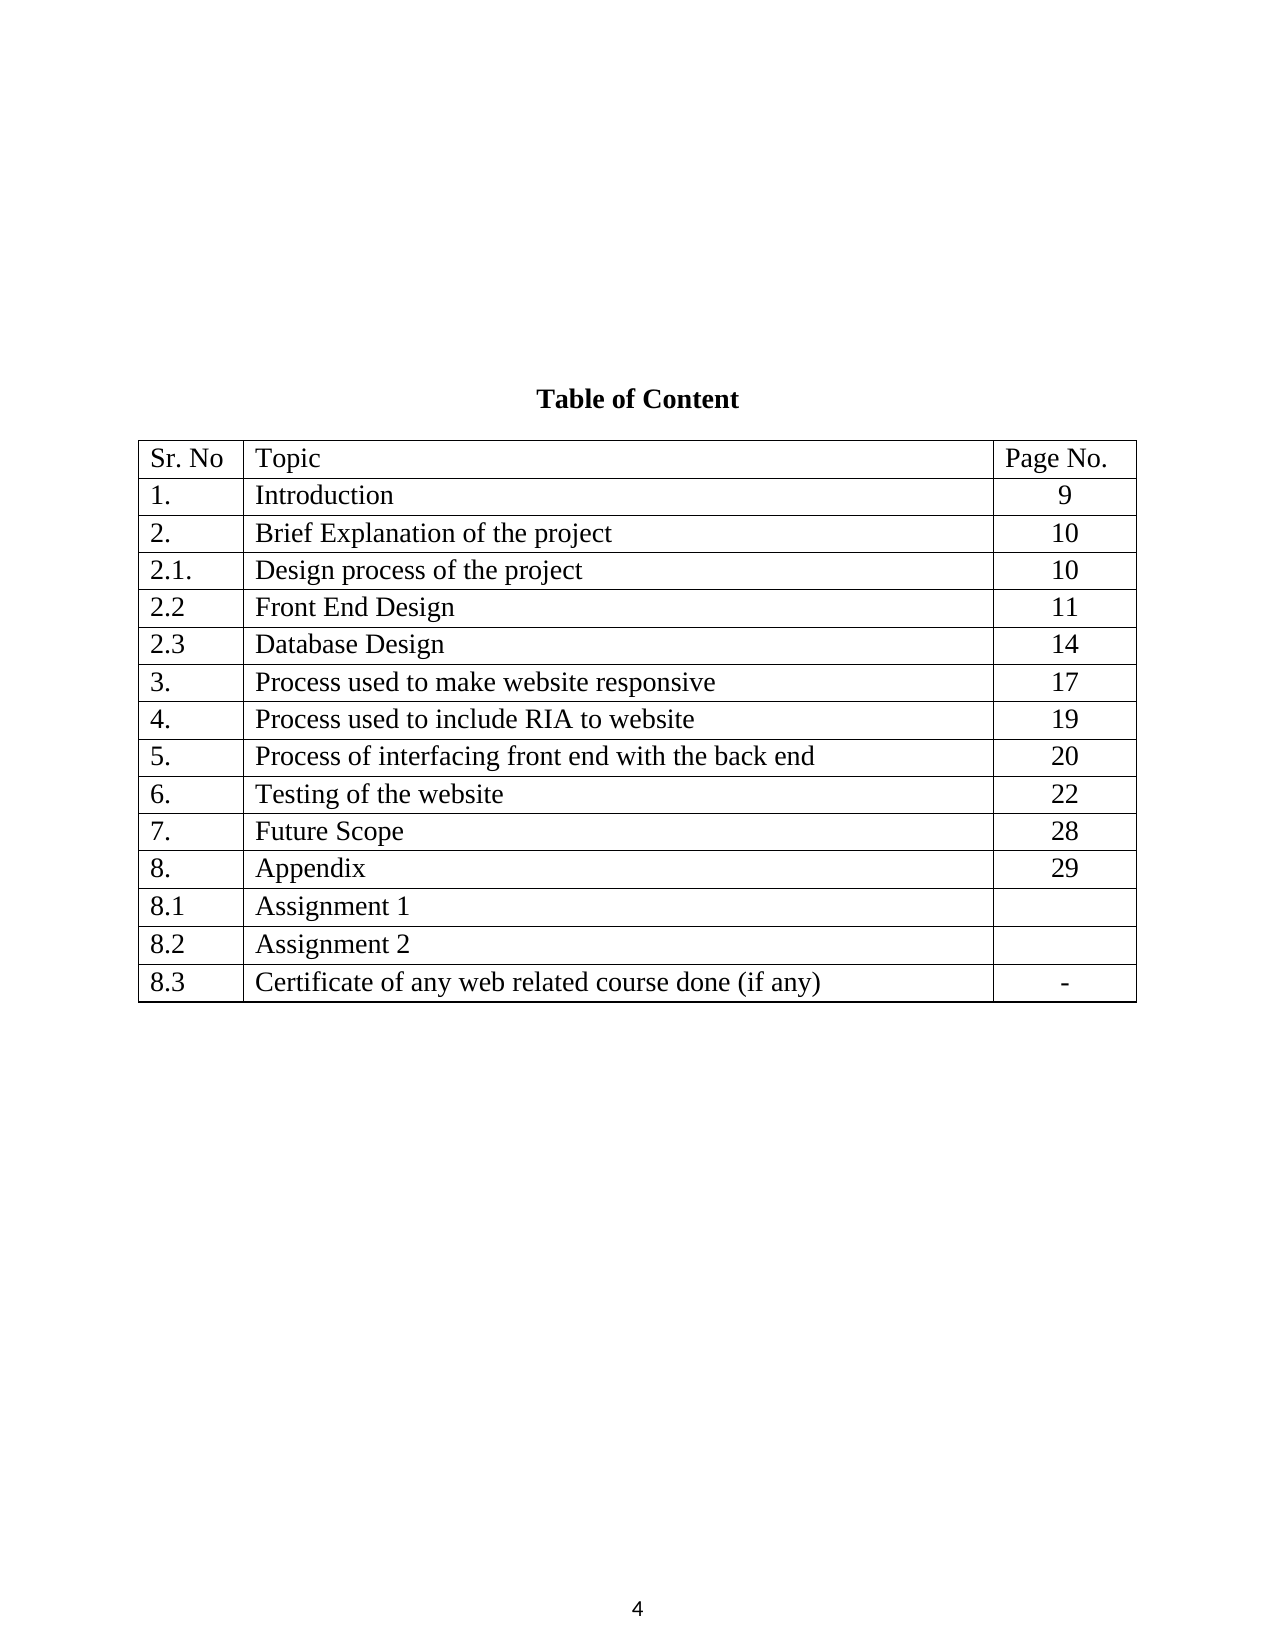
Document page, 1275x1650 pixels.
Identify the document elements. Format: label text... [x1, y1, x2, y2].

table_cell Testing of the website [244, 777, 993, 813]
table_cell Future Scope [244, 814, 993, 850]
table_cell 8.1 [139, 889, 243, 926]
table_cell Database Design [244, 628, 993, 664]
table_cell 19 [994, 702, 1136, 738]
table_cell Design process of the project [244, 553, 993, 589]
table_cell [994, 889, 1136, 926]
table_cell - [994, 965, 1136, 1001]
table_cell 5. [139, 740, 243, 776]
table_cell 3. [139, 665, 243, 701]
table_cell Assignment 2 [244, 927, 993, 964]
table_cell [994, 927, 1136, 964]
table_header Sr. No [139, 441, 243, 477]
table_cell 8.2 [139, 927, 243, 964]
table_cell Front End Design [244, 590, 993, 627]
table_cell 2.1. [139, 553, 243, 589]
table_cell 10 [994, 553, 1136, 589]
table_cell 22 [994, 777, 1136, 813]
table_cell Assignment 1 [244, 889, 993, 926]
table_cell 6. [139, 777, 243, 813]
table_cell 8.3 [139, 965, 243, 1001]
table_cell 28 [994, 814, 1136, 850]
table_cell 8. [139, 851, 243, 888]
table_cell 9 [994, 479, 1136, 515]
table_header Topic [244, 441, 993, 477]
table_cell 20 [994, 740, 1136, 776]
table_cell 4. [139, 702, 243, 738]
table_cell Process used to make website responsive [244, 665, 993, 701]
table_cell Certificate of any web related course done (if any) [244, 965, 993, 1001]
table_cell 2. [139, 516, 243, 552]
table_cell Brief Explanation of the project [244, 516, 993, 552]
table_cell 2.3 [139, 628, 243, 664]
table_cell Process used to include RIA to website [244, 702, 993, 738]
table_cell 2.2 [139, 590, 243, 627]
text Table of Content [150, 382, 1125, 414]
table_cell 7. [139, 814, 243, 850]
table_cell Appendix [244, 851, 993, 888]
table_header Page No. [994, 441, 1136, 477]
table_cell 1. [139, 479, 243, 515]
table_cell 17 [994, 665, 1136, 701]
table_cell 14 [994, 628, 1136, 664]
table_cell 11 [994, 590, 1136, 627]
table_cell 29 [994, 851, 1136, 888]
table_cell 10 [994, 516, 1136, 552]
table_cell Process of interfacing front end with the back end [244, 740, 993, 776]
table_cell Introduction [244, 479, 993, 515]
